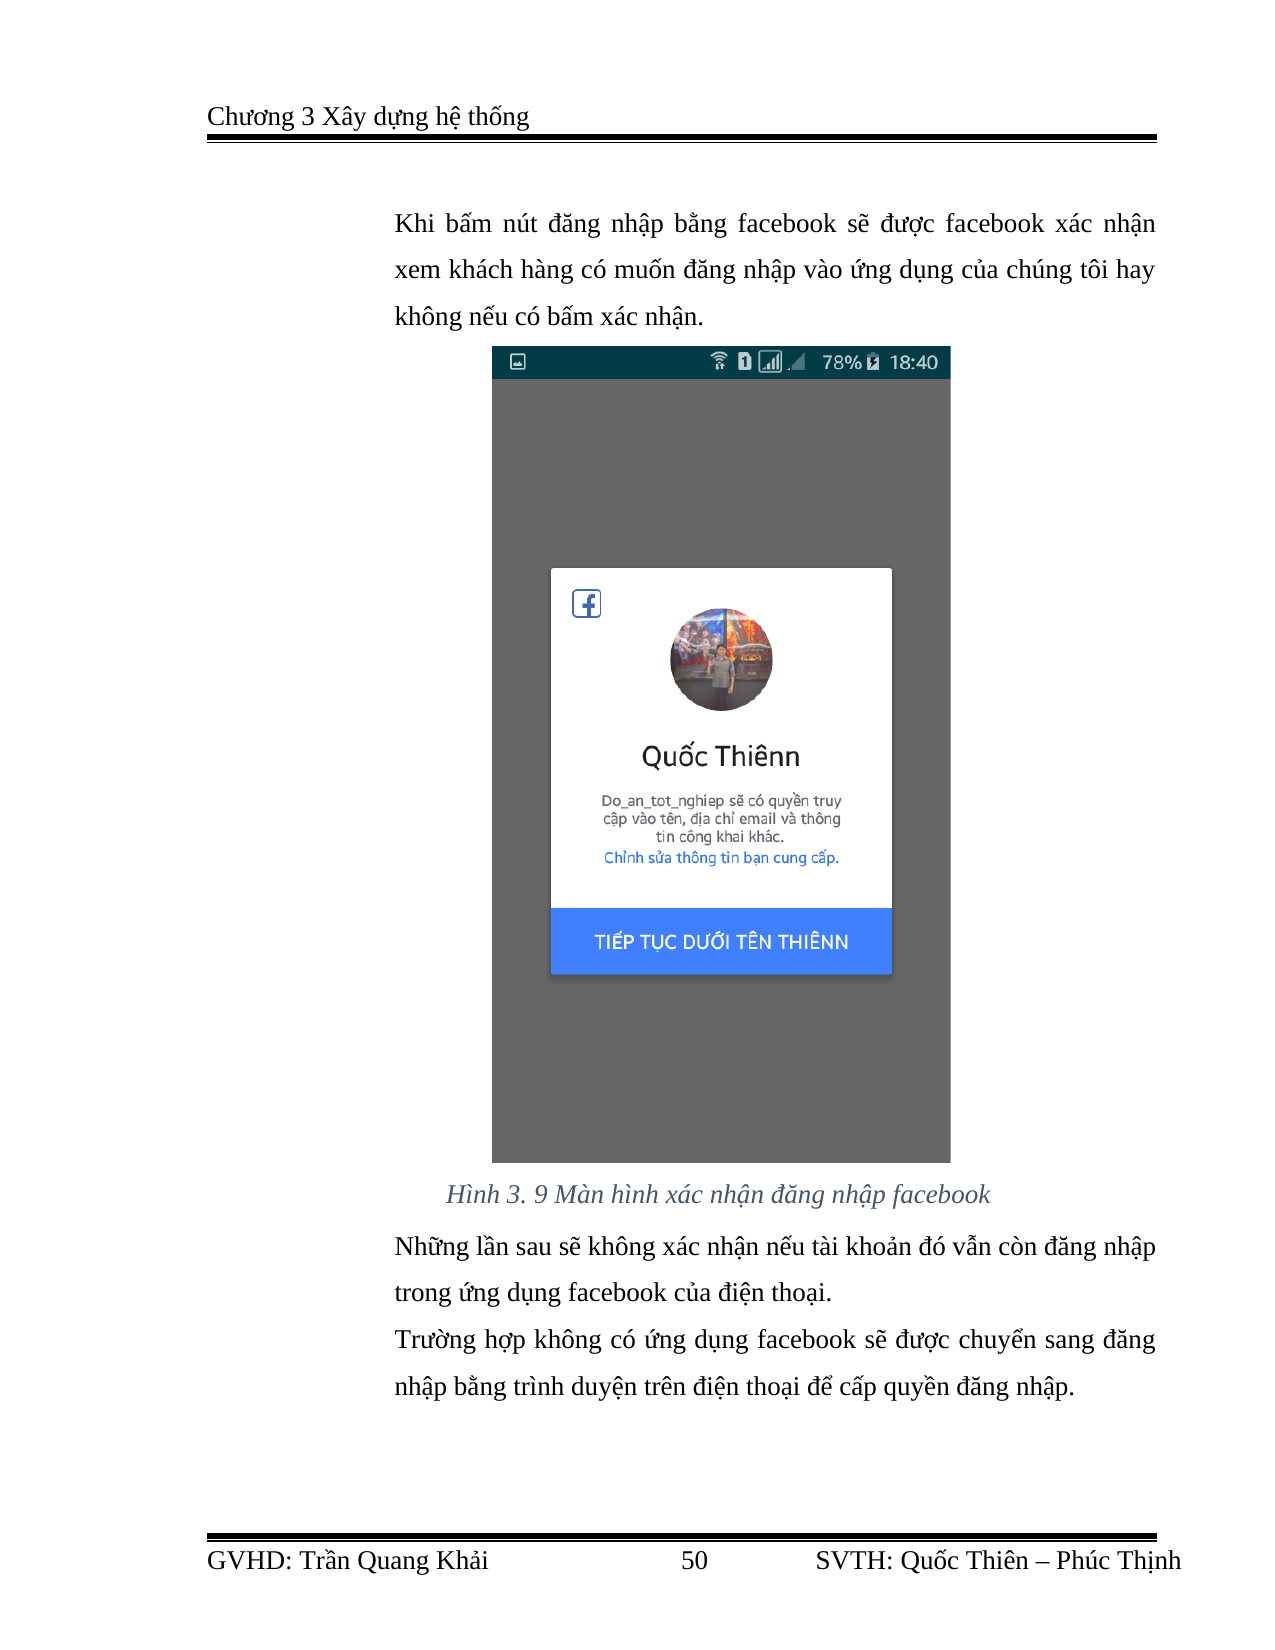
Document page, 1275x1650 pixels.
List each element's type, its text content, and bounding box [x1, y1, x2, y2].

list Khi bấm nút đăng nhập bằng facebook sẽ được facebook xác nhận xem khách hàng có muốn đăng nhập vào ứng dụng của chúng tôi hay không nếu có bấm xác nhận. [394, 207, 1157, 331]
text Hình 3. 9 Màn hình xác nhận đăng nhập facebook [207, 1178, 1157, 1209]
list Trường hợp không có ứng dụng facebook sẽ được chuyển sang đăng nhập bằng trình duyện trên điện thoại để cấp quyền đăng nhập. [394, 1323, 1157, 1401]
list Những lần sau sẽ không xác nhận nếu tài khoản đó vẫn còn đăng nhập trong ứng dụng facebook của điện thoại. [394, 1230, 1157, 1308]
picture [492, 346, 951, 1163]
